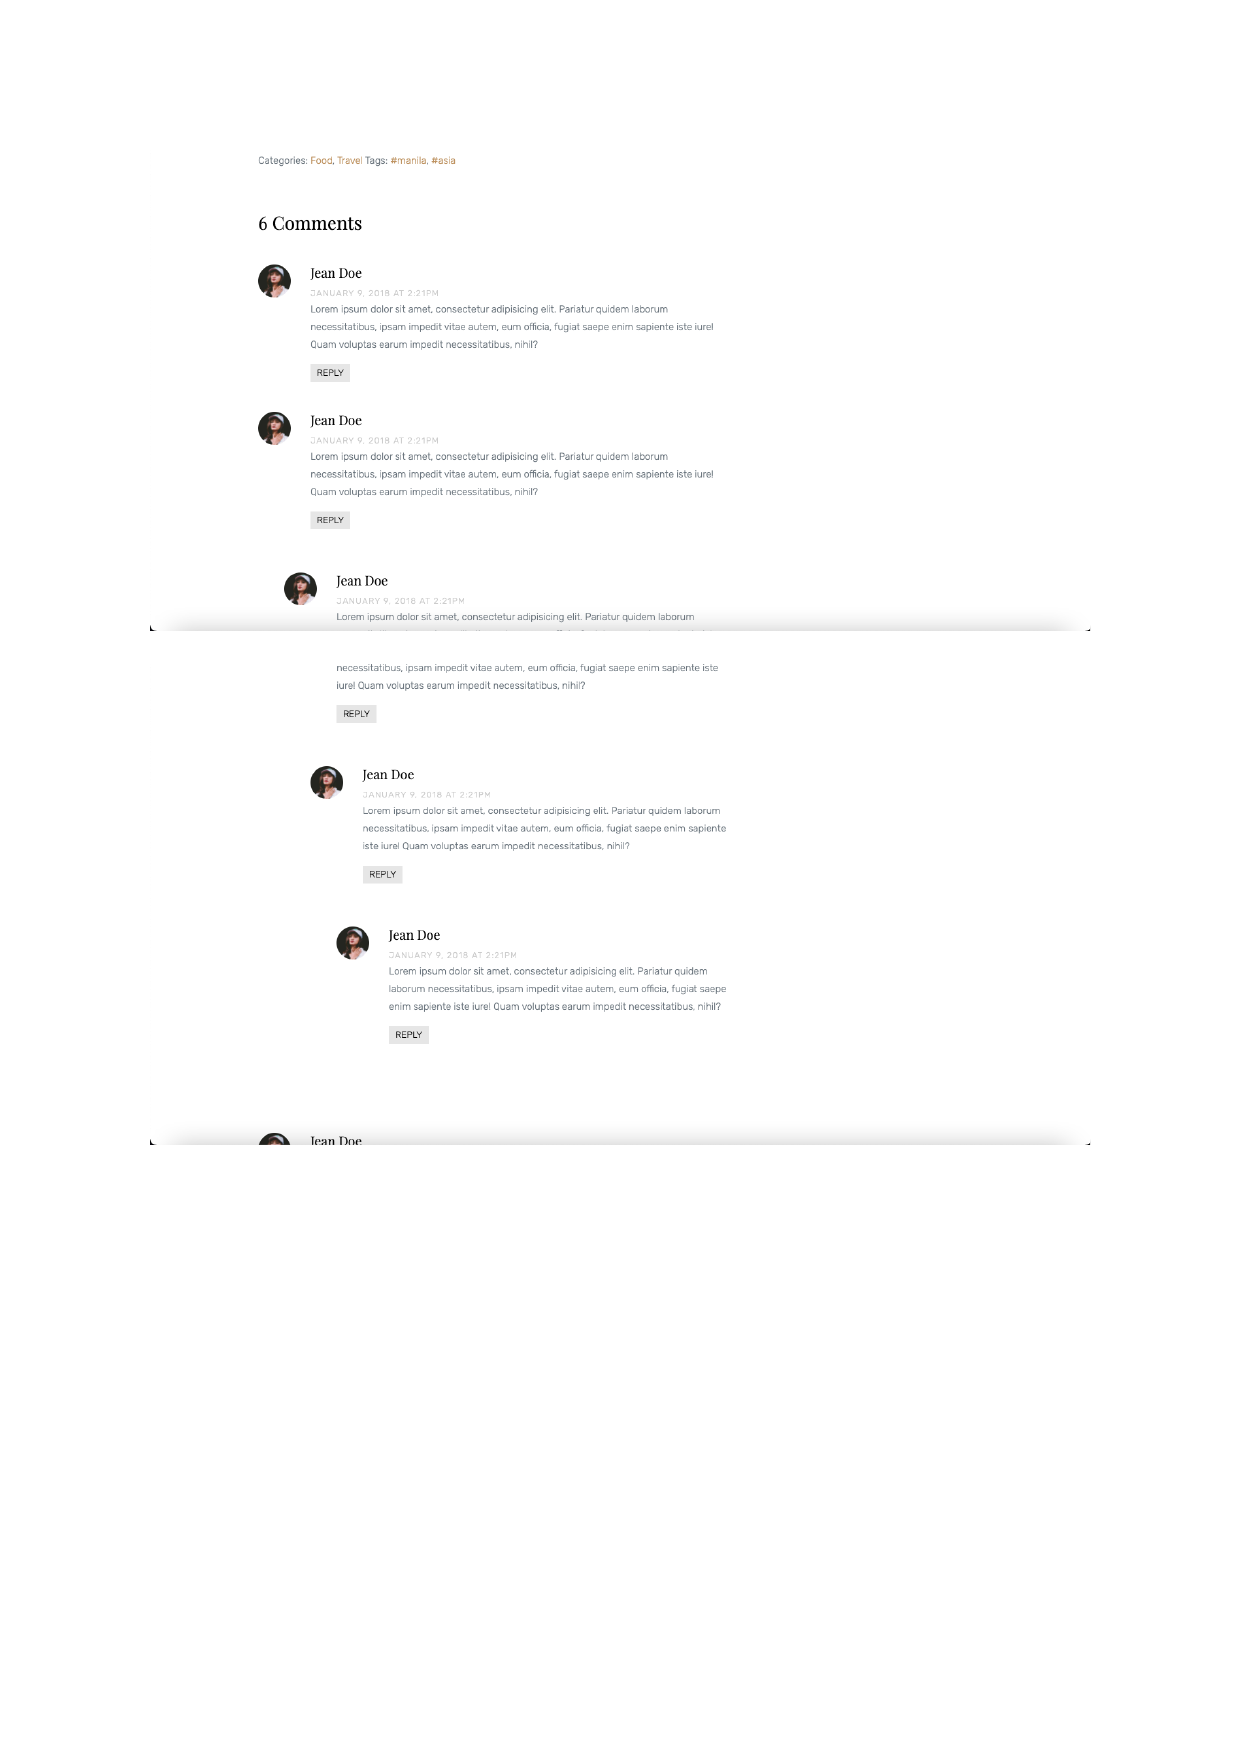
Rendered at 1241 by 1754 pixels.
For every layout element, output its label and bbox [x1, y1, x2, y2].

picture [150, 150, 1091, 631]
picture [150, 664, 1091, 1145]
